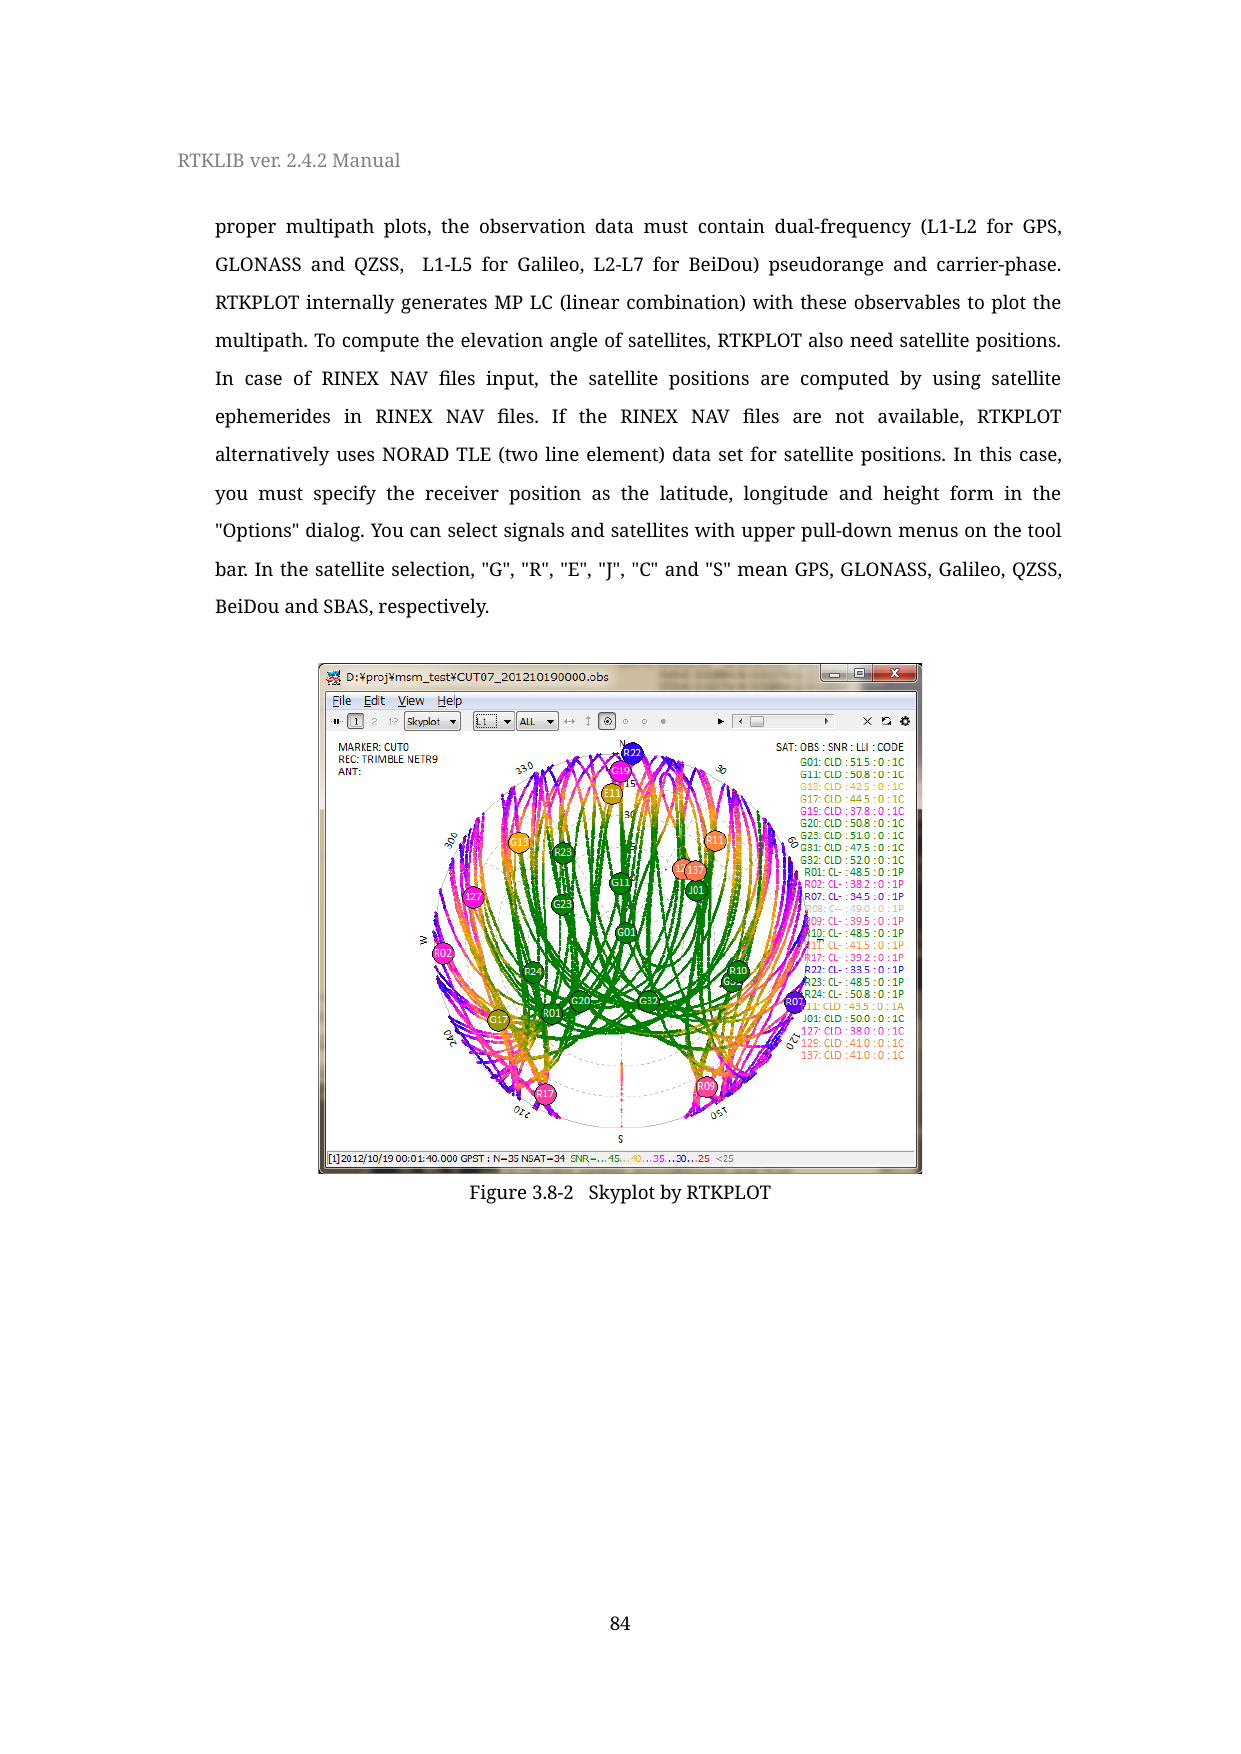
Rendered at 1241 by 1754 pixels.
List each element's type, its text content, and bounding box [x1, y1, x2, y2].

picture [318, 663, 923, 1174]
text Figure 3.8-2 Skyplot by RTKPLOT [177, 1173, 1063, 1211]
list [177, 207, 1063, 626]
